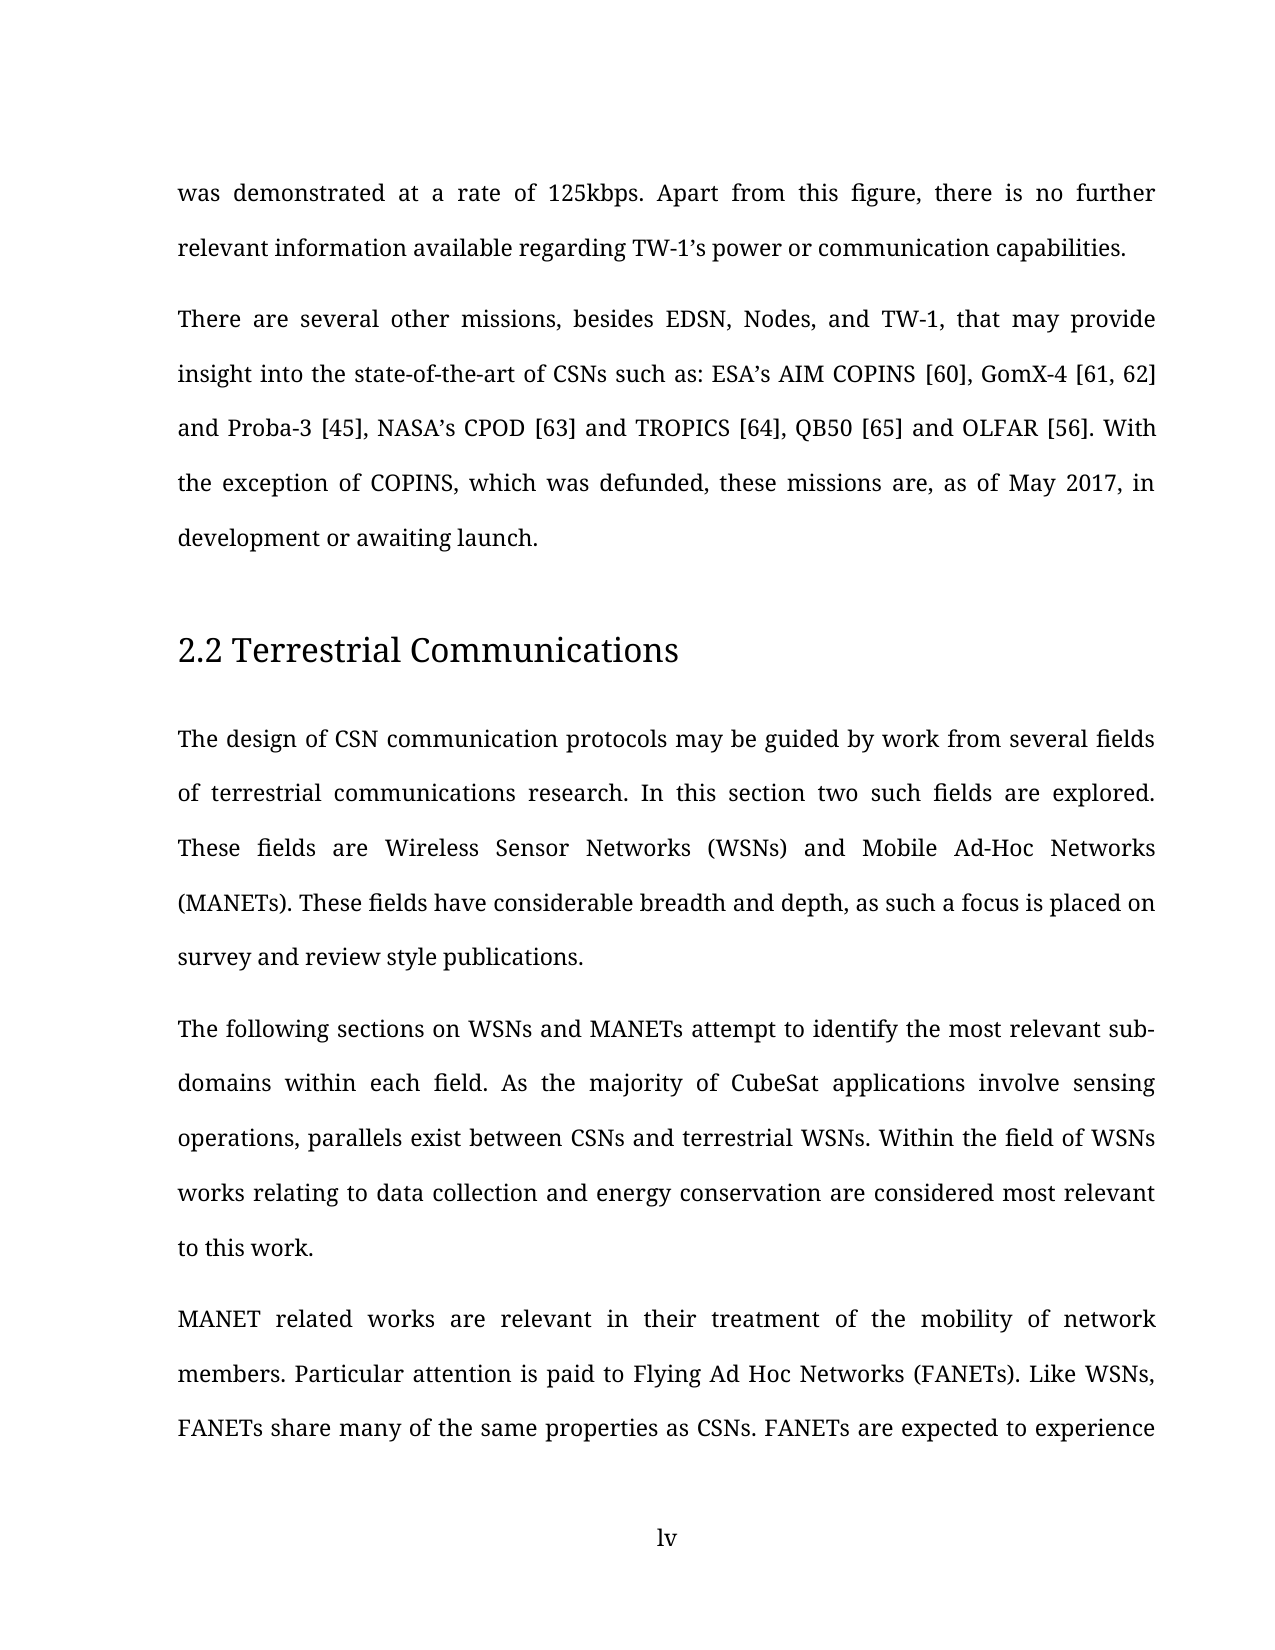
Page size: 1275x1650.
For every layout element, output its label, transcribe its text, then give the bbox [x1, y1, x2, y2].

subtitle Terrestrial Communications [177, 626, 1157, 672]
text The following sections on WSNs and MANETs attempt to identify the most relevant sub-domains within each field. As the majority of CubeSat applications involve sensing operations, parallels exist between CSNs and terrestrial WSNs. Within the field of WSNs works relating to data collection and energy conservation are considered most relevant to this work. [177, 1013, 1157, 1263]
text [177, 177, 1157, 263]
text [177, 1303, 1157, 1443]
text The design of CSN communication protocols may be guided by work from several fields of terrestrial communications research. In this section two such fields are explored. These fields are Wireless Sensor Networks (WSNs) and Mobile Ad-Hoc Networks (MANETs). These fields have considerable breadth and depth, as such a focus is placed on survey and review style publications. [177, 723, 1157, 973]
text There are several other missions, besides EDSN, Nodes, and TW-1, that may provide insight into the state-of-the-art of CSNs such as: ESA’s AIM COPINS [60], GomX-4 [61, 62] and Proba-3 [45], NASA’s CPOD [63] and TROPICS [64], QB50 [65] and OLFAR [56]. With the exception of COPINS, which was defunded, these missions are, as of May 2017, in development or awaiting launch. [177, 303, 1157, 553]
